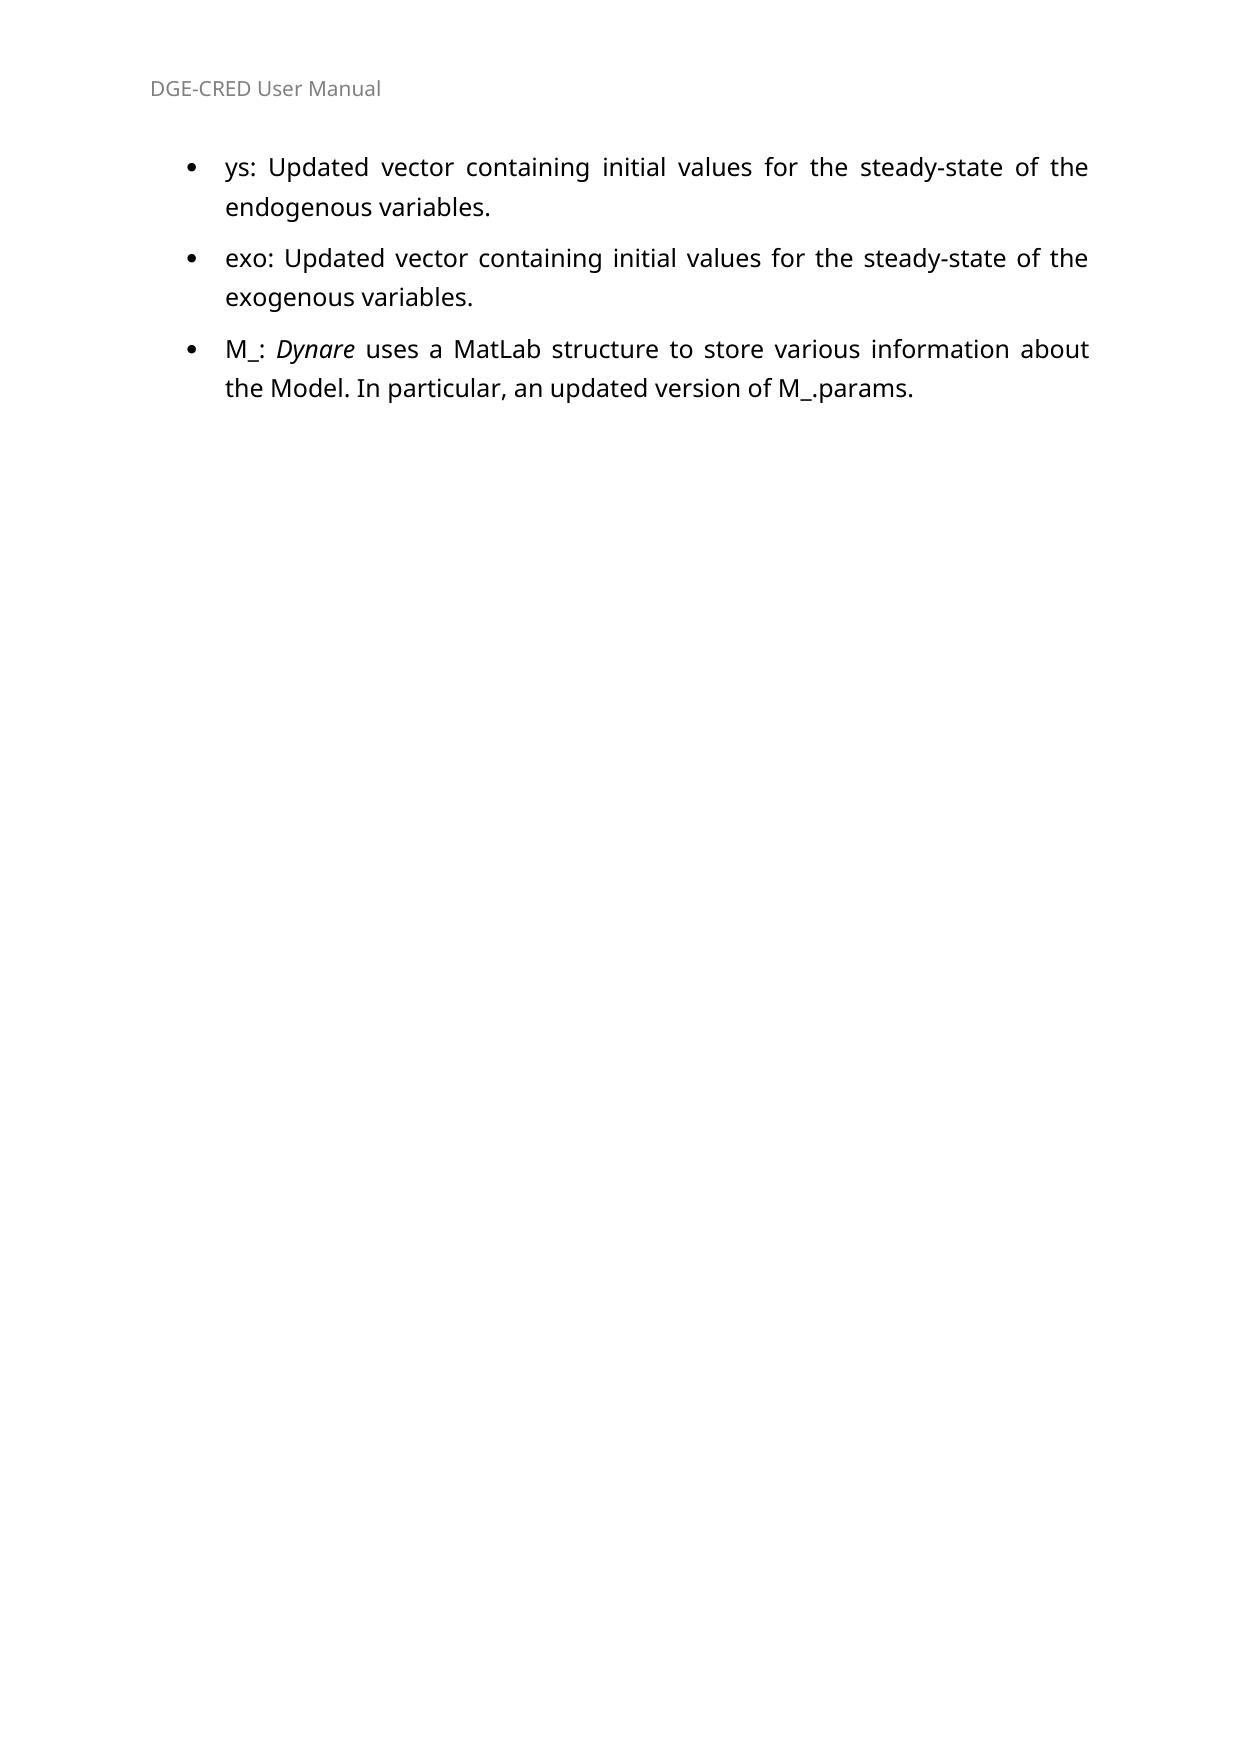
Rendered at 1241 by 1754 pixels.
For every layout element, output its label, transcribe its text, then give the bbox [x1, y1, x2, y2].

list exo: Updated vector containing initial values for the steady-state of the exogenous variables. [187, 241, 1090, 314]
list M_: Dynare uses a MatLab structure to store various information about the Model. In particular, an updated version of M_.params. [187, 332, 1090, 405]
list ys: Updated vector containing initial values for the steady-state of the endogenous variables. [187, 150, 1090, 223]
